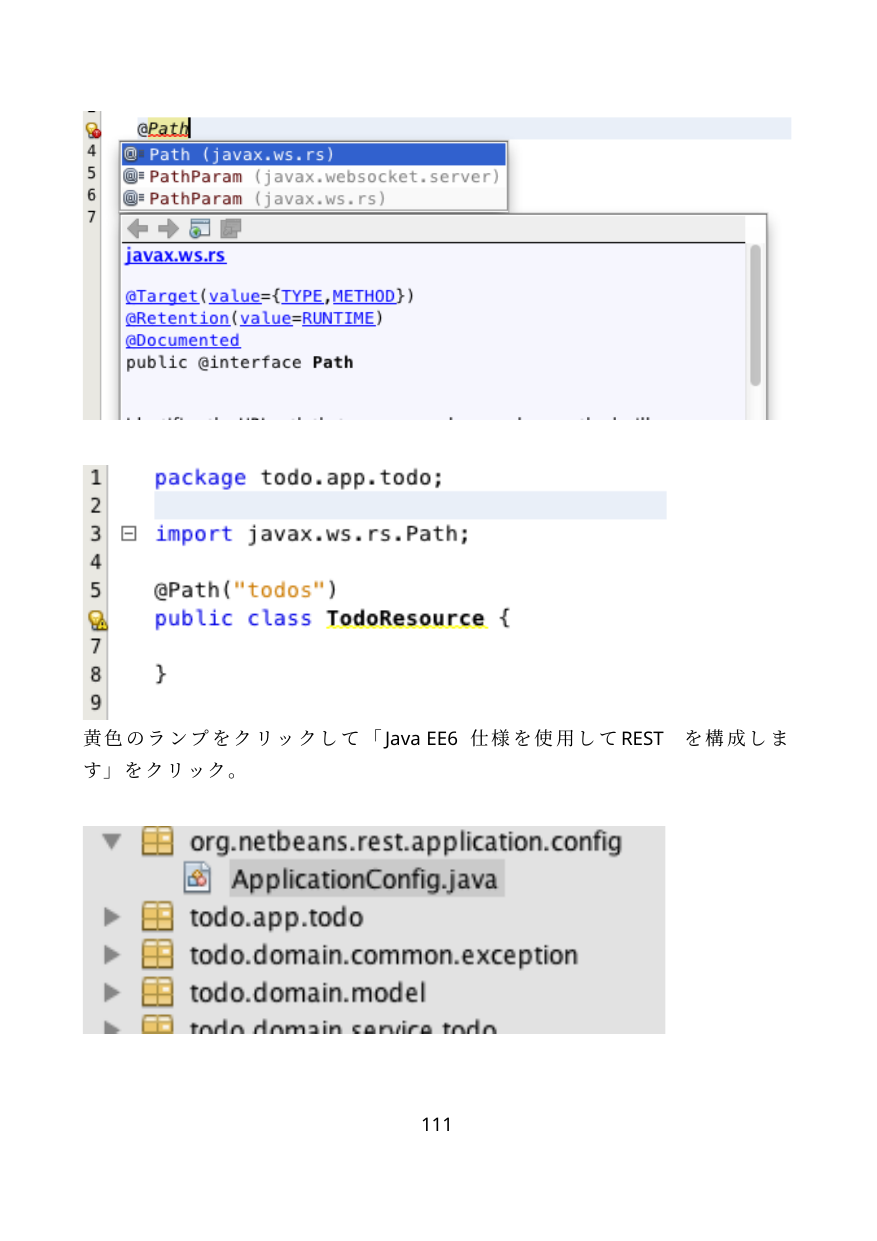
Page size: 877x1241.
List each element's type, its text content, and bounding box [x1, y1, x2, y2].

text 黄色のランプをクリックして「Java EE6仕様を使用してRESTを構成します」をクリック。 [83, 721, 791, 785]
picture [82, 465, 667, 720]
picture [82, 111, 792, 420]
picture [82, 826, 666, 1034]
